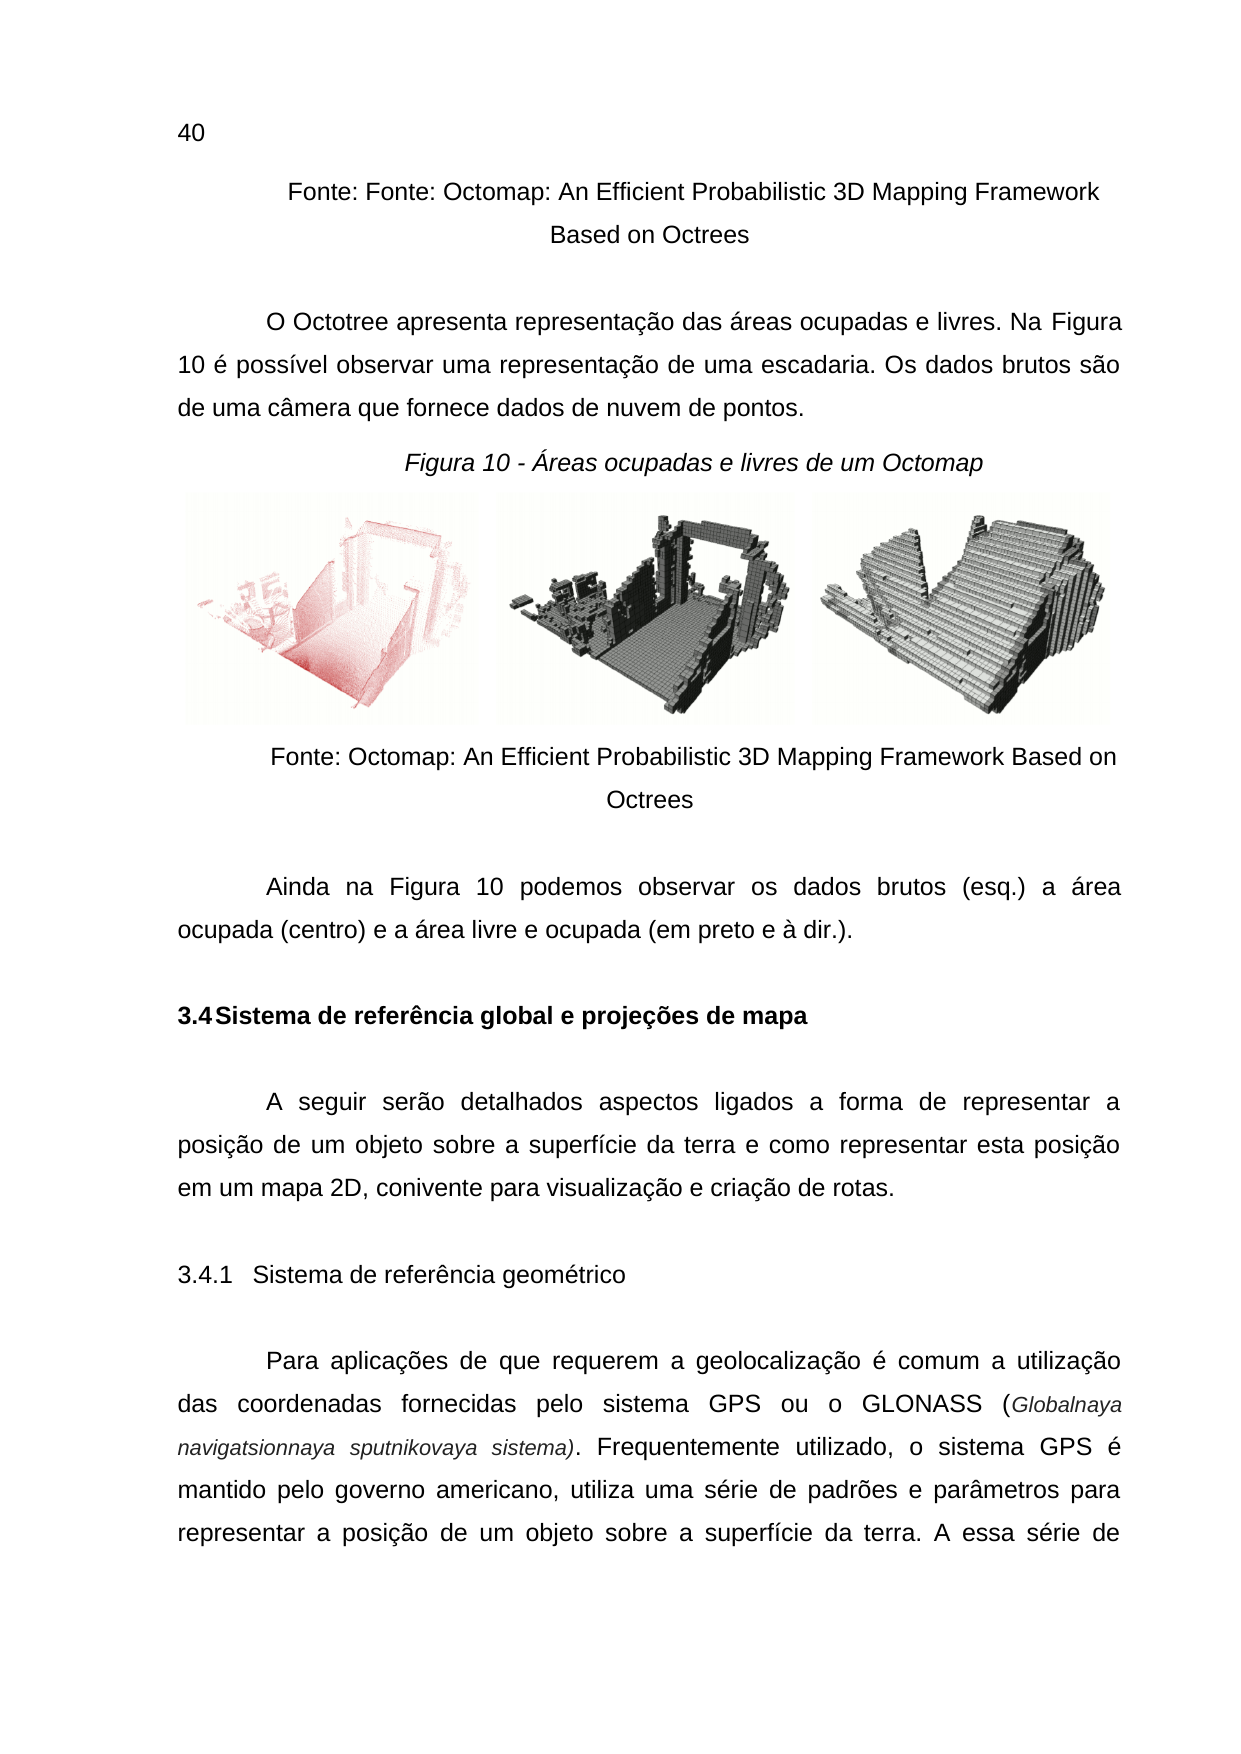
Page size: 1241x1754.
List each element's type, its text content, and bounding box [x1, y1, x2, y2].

list Sistema de referência geométrico [177, 1260, 1122, 1288]
picture [185, 491, 1114, 728]
text Fonte: Octomap: An Efficient Probabilistic 3D Mapping Framework Based on Octrees [177, 742, 1122, 814]
text A seguir serão detalhados aspectos ligados a forma de representar a posição de um objeto sobre a superfície da terra e como representar esta posição em um mapa 2D, conivente para visualização e criação de rotas. [177, 1087, 1122, 1202]
text Figura 10 - Áreas ocupadas e livres de um Octomap [177, 448, 1122, 477]
text O Octotree apresenta representação das áreas ocupadas e livres. Na Figura 10 é possível observar uma representação de uma escadaria. Os dados brutos são de uma câmera que fornece dados de nuvem de pontos. [177, 307, 1122, 422]
subtitle Sistema de referência global e projeções de mapa [177, 1001, 1122, 1030]
text Fonte: Fonte: Octomap: An Efficient Probabilistic 3D Mapping Framework Based on Octrees [177, 177, 1122, 249]
text Ainda na Figura 10 podemos observar os dados brutos (esq.) a área ocupada (centro) e a área livre e ocupada (em preto e à dir.). [177, 872, 1122, 943]
